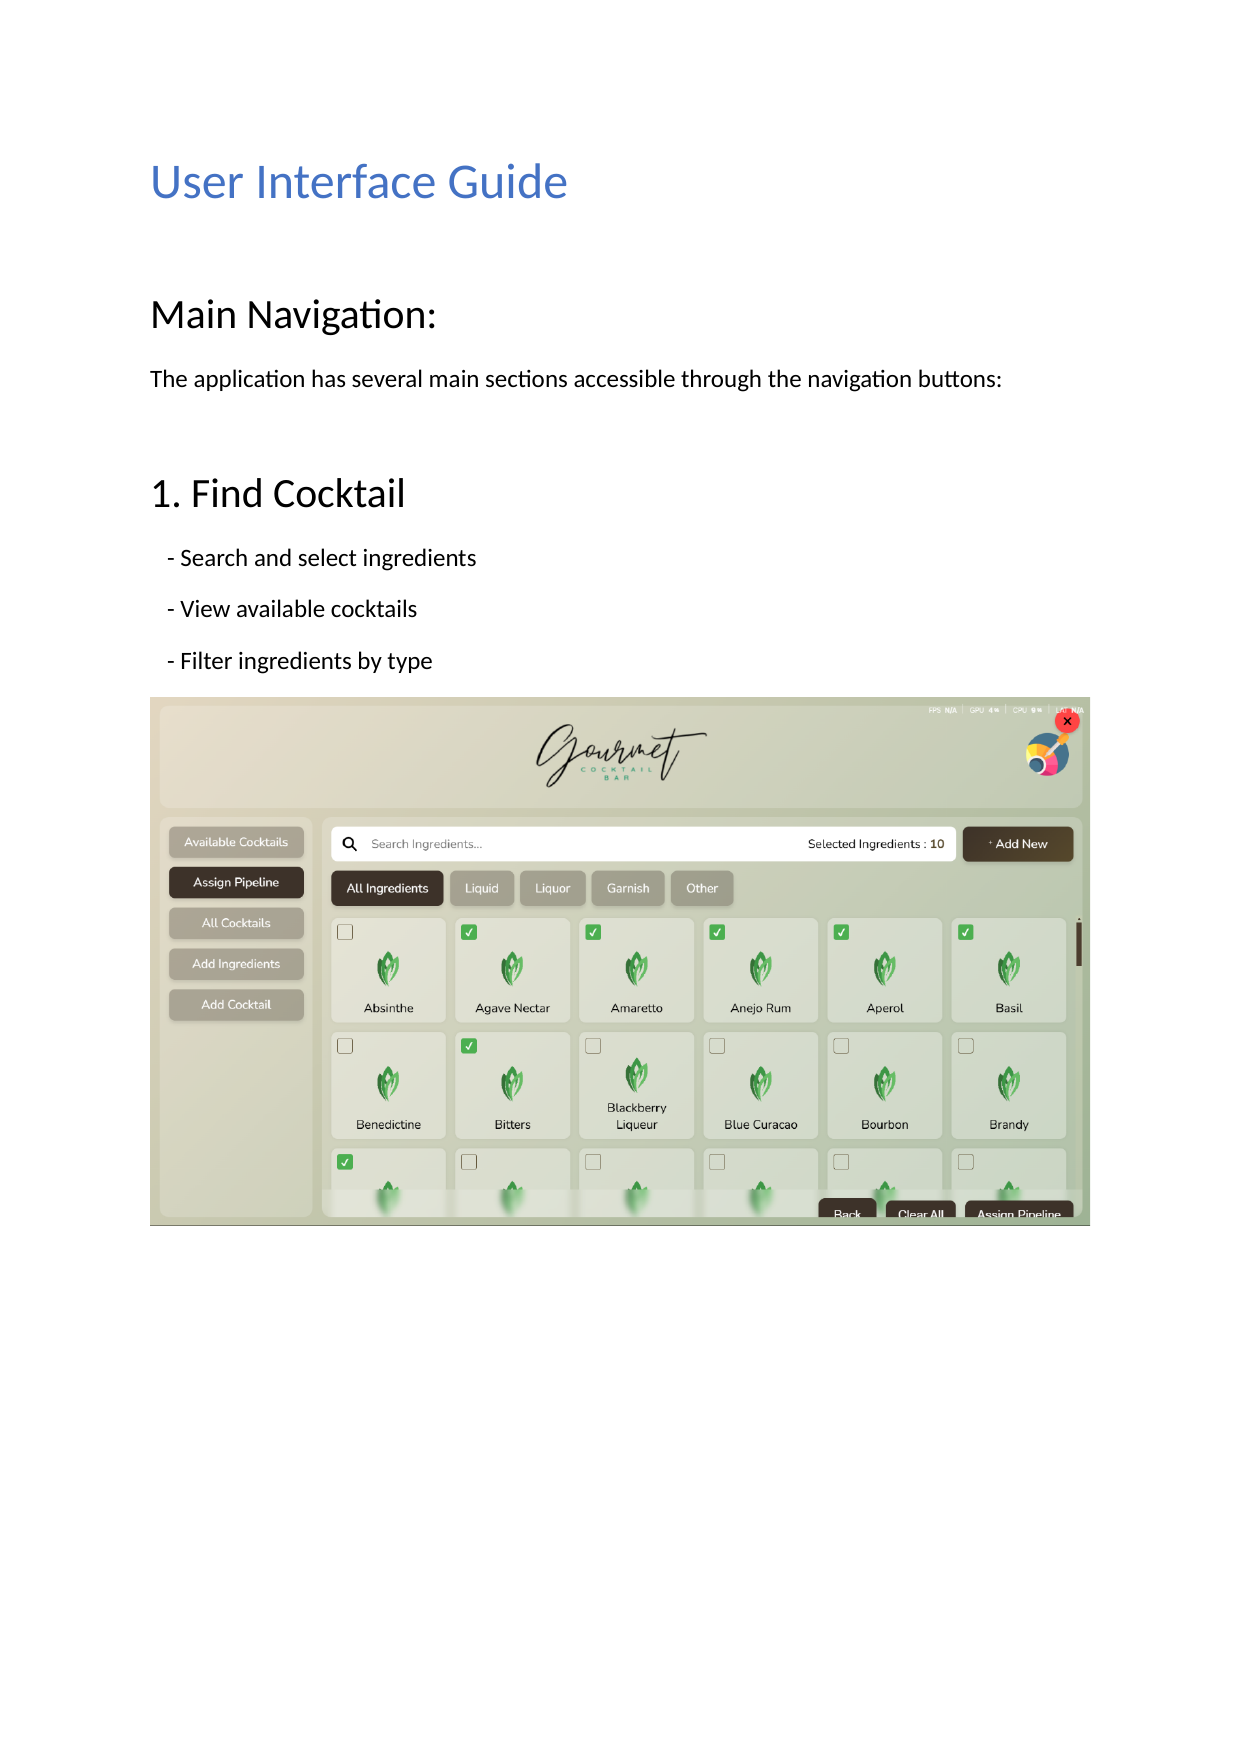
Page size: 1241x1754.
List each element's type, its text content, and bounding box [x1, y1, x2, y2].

picture [150, 697, 1091, 1226]
text The application has several main sections accessible through the navigation buttons: [150, 363, 1090, 394]
text 1. Find Cocktail [150, 467, 1090, 518]
text User Interface Guide [150, 150, 1090, 211]
text - Filter ingredients by type [150, 645, 1090, 676]
text - Search and select ingredients [150, 542, 1090, 572]
text - View available cocktails [150, 594, 1090, 624]
text Main Navigation: [150, 288, 1090, 339]
